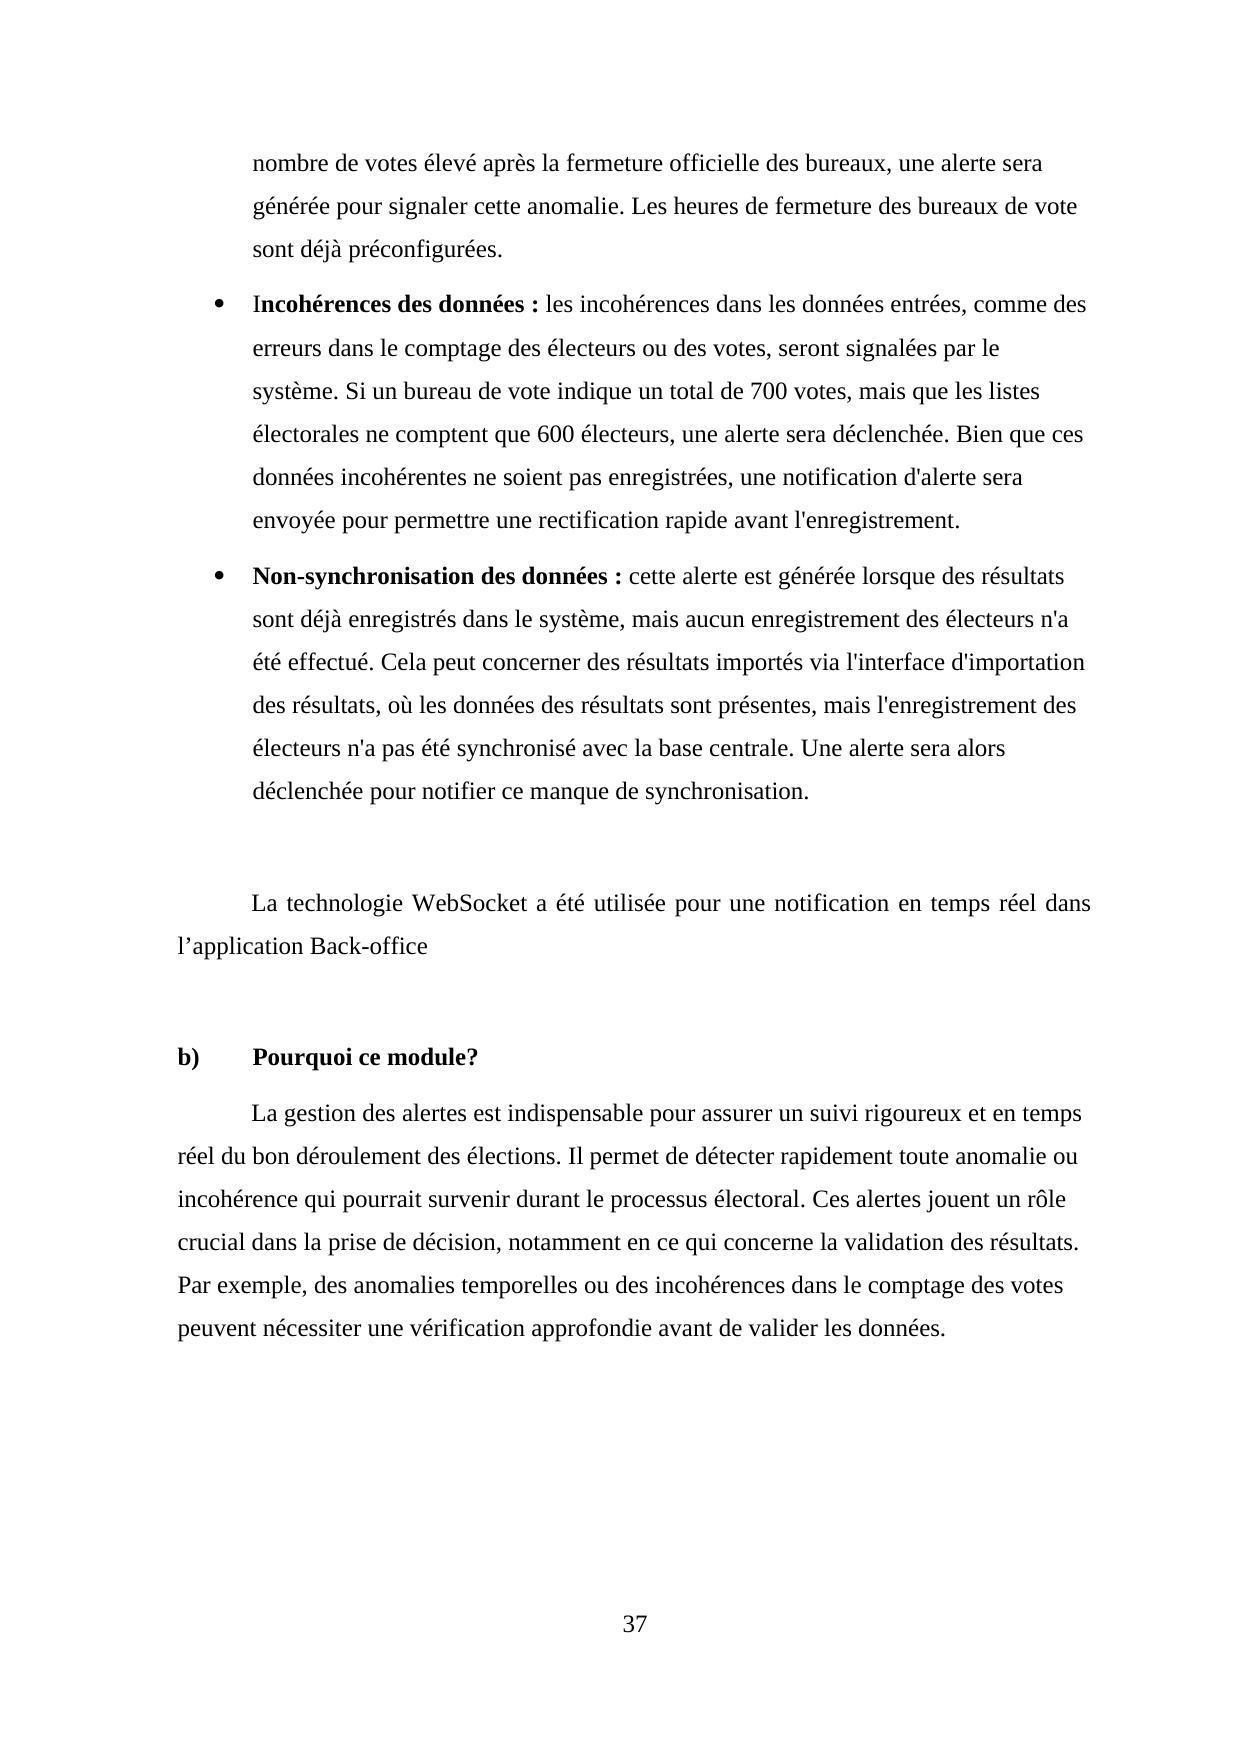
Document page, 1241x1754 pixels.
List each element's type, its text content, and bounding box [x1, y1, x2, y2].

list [215, 148, 1092, 263]
list Incohérences des données : les incohérences dans les données entrées, comme des erreurs dans le comptage des électeurs ou des votes, seront signalées par le système. Si un bureau de vote indique un total de 700 votes, mais que les listes électorales ne comptent que 600 électeurs, une alerte sera déclenchée. Bien que ces données incohérentes ne soient pas enregistrées, une notification d'alerte sera envoyée pour permettre une rectification rapide avant l'enregistrement. [215, 289, 1092, 534]
text La gestion des alertes est indispensable pour assurer un suivi rigoureux et en temps réel du bon déroulement des élections. Il permet de détecter rapidement toute anomalie ou incohérence qui pourrait survenir durant le processus électoral. Ces alertes jouent un rôle crucial dans la prise de décision, notamment en ce qui concerne la validation des résultats. Par exemple, des anomalies temporelles ou des incohérences dans le comptage des votes peuvent nécessiter une vérification approfondie avant de valider les données. [177, 1098, 1092, 1342]
text La technologie WebSocket a été utilisée pour une notification en temps réel dans l’application Back-office [177, 888, 1092, 959]
list Pourquoi ce module? [177, 1042, 1092, 1071]
list Non-synchronisation des données : cette alerte est générée lorsque des résultats sont déjà enregistrés dans le système, mais aucun enregistrement des électeurs n'a été effectué. Cela peut concerner des résultats importés via l'interface d'importation des résultats, où les données des résultats sont présentes, mais l'enregistrement des électeurs n'a pas été synchronisé avec la base centrale. Une alerte sera alors déclenchée pour notifier ce manque de synchronisation. [215, 561, 1092, 805]
